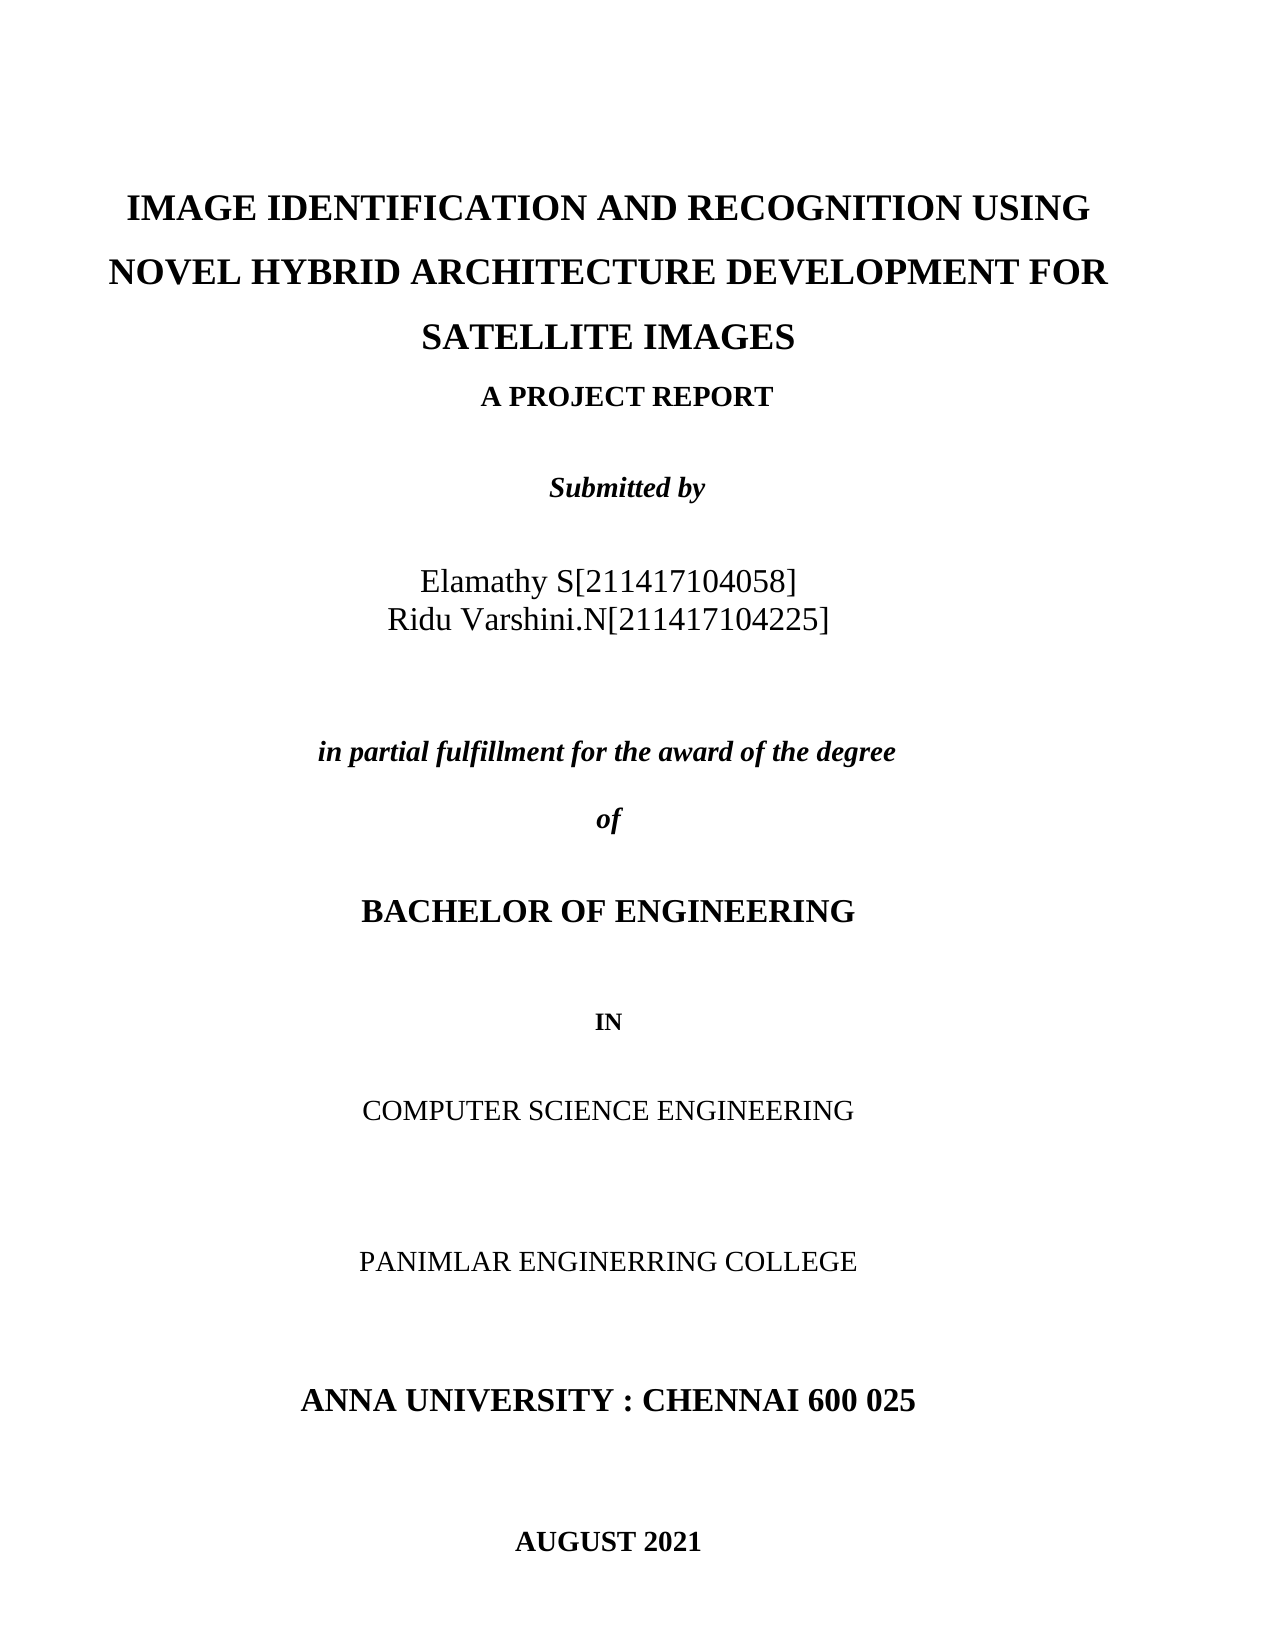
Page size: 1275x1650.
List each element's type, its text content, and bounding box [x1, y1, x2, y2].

text BACHELOR OF ENGINEERING [67, 892, 1150, 930]
subtitle Submitted by [104, 470, 1150, 504]
text of [67, 801, 1150, 834]
text Elamathy S[211417104058] [67, 561, 1150, 599]
subtitle A PROJECT REPORT [104, 379, 1150, 413]
text Ridu Varshini.N[211417104225] [67, 599, 1150, 638]
text COMPUTER SCIENCE ENGINEERING [67, 1093, 1150, 1127]
text in partial fulfillment for the award of the degree [67, 734, 1150, 767]
text PANIMLAR ENGINERRING COLLEGE [67, 1244, 1150, 1277]
subtitle ANNA UNIVERSITY : CHENNAI 600 025 [67, 1381, 1150, 1419]
text AUGUST 2021 [67, 1524, 1150, 1558]
subtitle IN [67, 1007, 1150, 1036]
text IMAGE IDENTIFICATION AND RECOGNITION USING NOVEL HYBRID ARCHITECTURE DEVELOPMENT FOR SATELLITE IMAGES [67, 185, 1150, 357]
